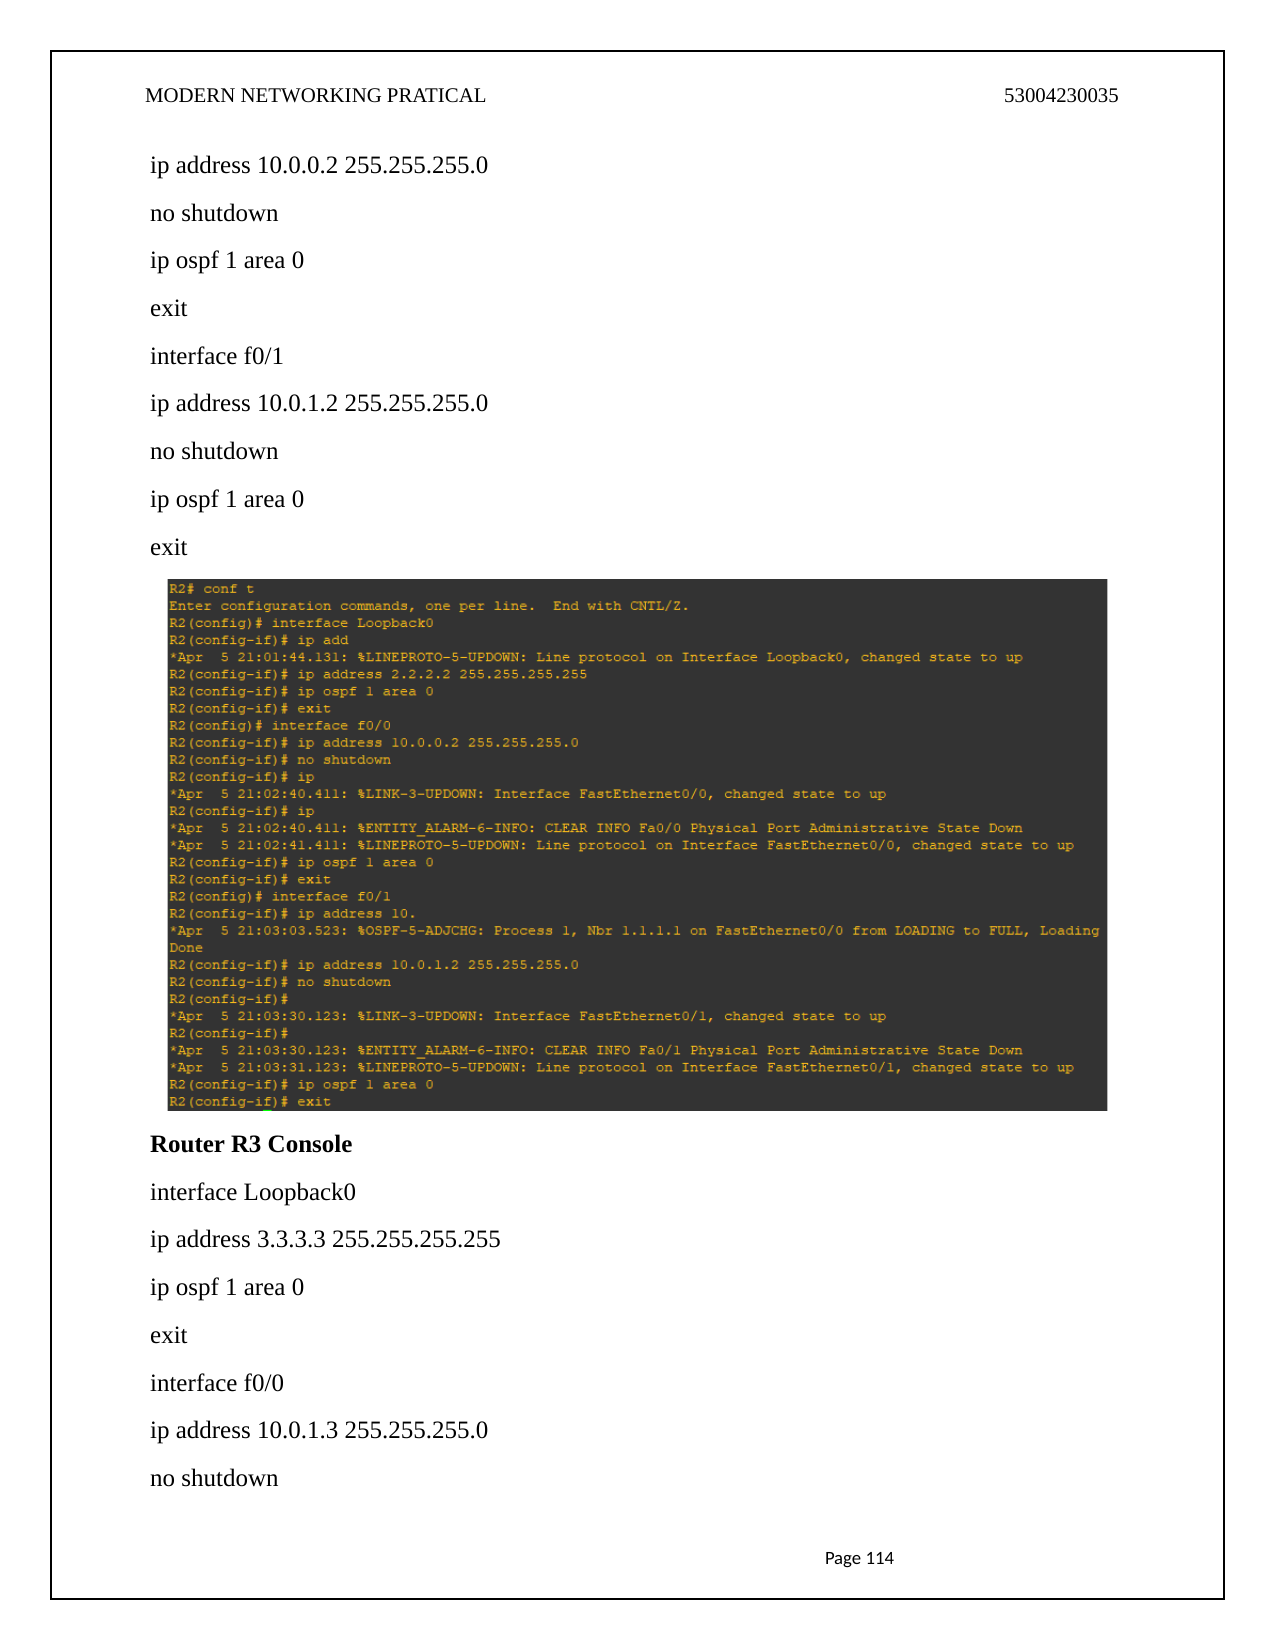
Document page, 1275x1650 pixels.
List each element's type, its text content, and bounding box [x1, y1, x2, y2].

text Router R3 Console [150, 1129, 1125, 1158]
text ip ospf 1 area 0 [150, 484, 1125, 513]
text interface f0/1 [150, 341, 1125, 369]
text ip address 10.0.0.2 255.255.255.0 [150, 150, 1125, 179]
text ip address 10.0.1.3 255.255.255.0 [150, 1415, 1125, 1444]
text exit [150, 293, 1125, 322]
text exit [150, 1320, 1125, 1349]
text no shutdown [150, 436, 1125, 465]
text no shutdown [150, 1463, 1125, 1492]
text ip ospf 1 area 0 [150, 245, 1125, 274]
text interface Loopback0 [150, 1177, 1125, 1206]
picture [167, 579, 1108, 1111]
text no shutdown [150, 198, 1125, 226]
text interface f0/0 [150, 1368, 1125, 1396]
text exit [150, 532, 1125, 560]
text ip ospf 1 area 0 [150, 1272, 1125, 1301]
text ip address 3.3.3.3 255.255.255.255 [150, 1224, 1125, 1253]
text ip address 10.0.1.2 255.255.255.0 [150, 388, 1125, 417]
